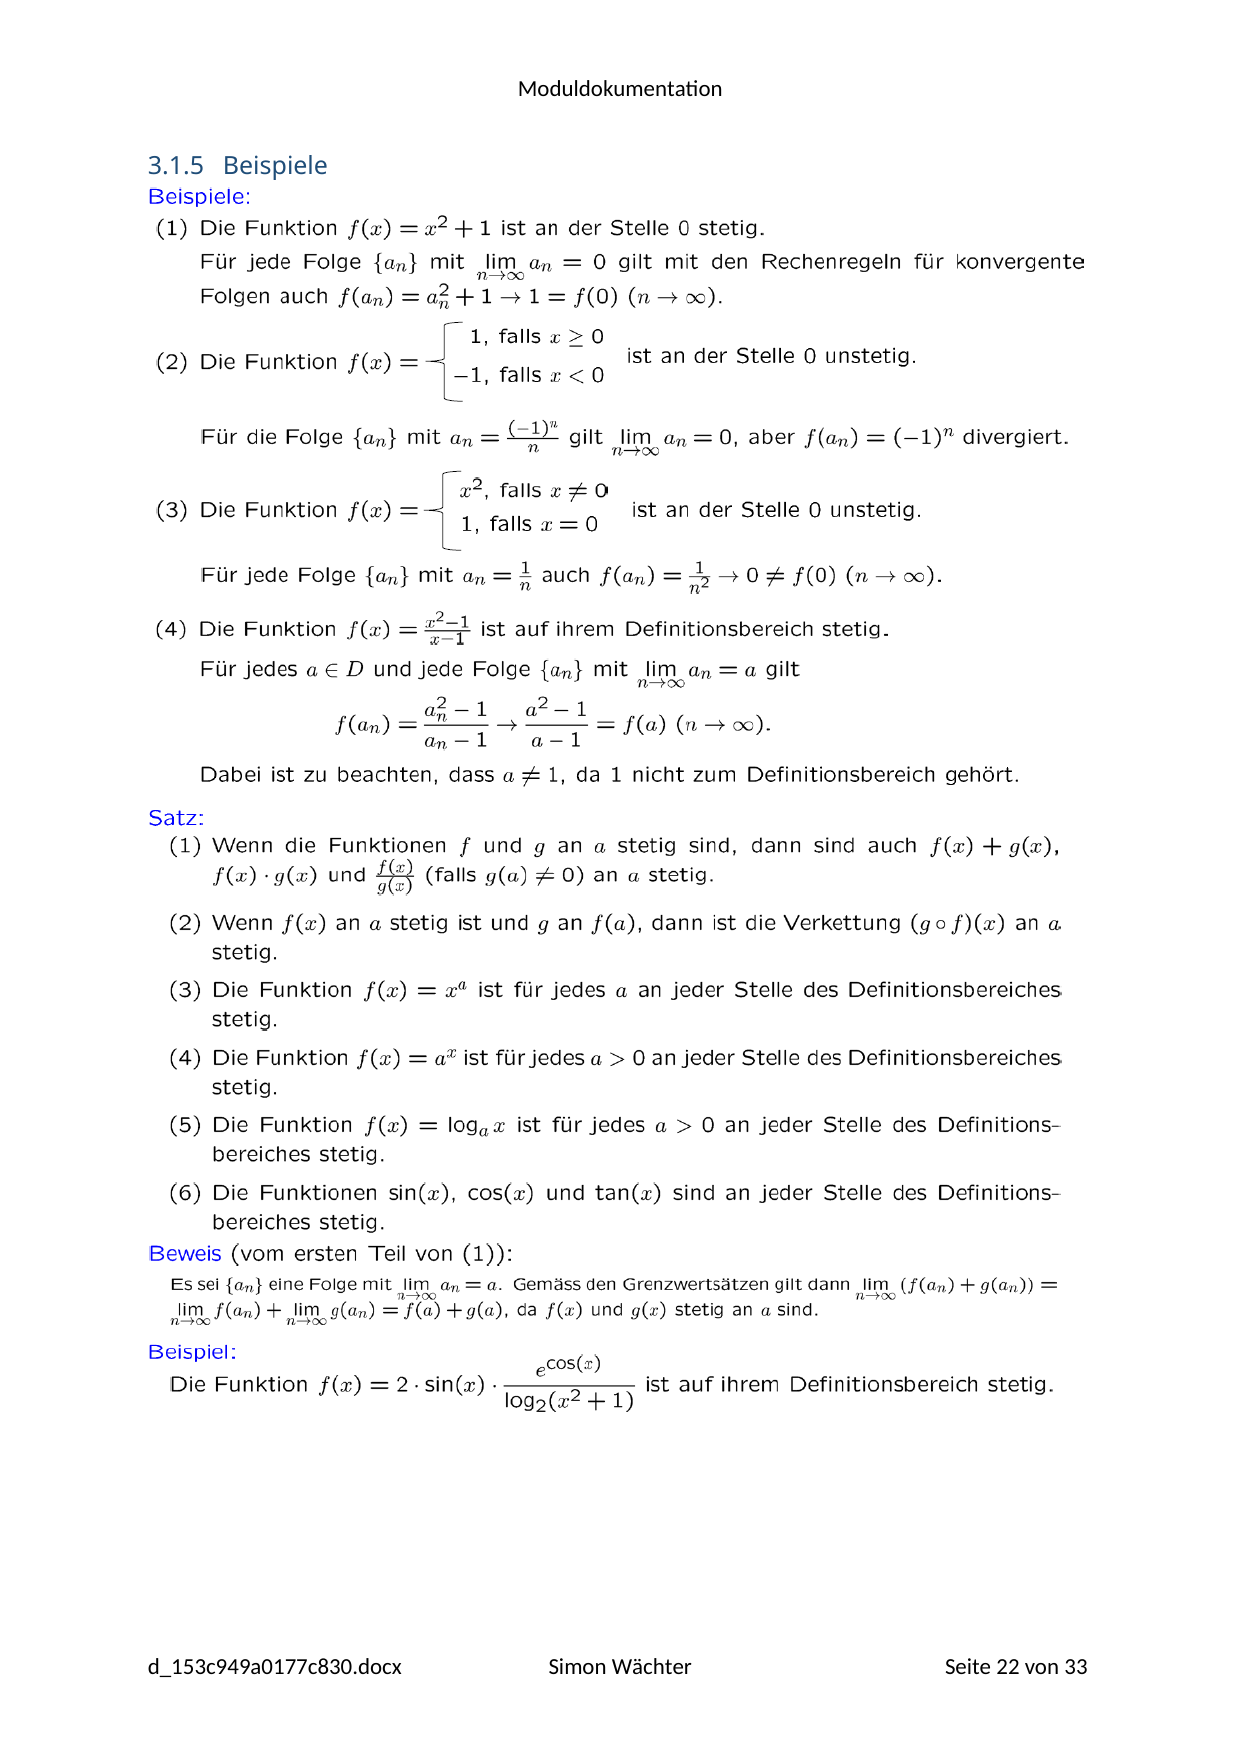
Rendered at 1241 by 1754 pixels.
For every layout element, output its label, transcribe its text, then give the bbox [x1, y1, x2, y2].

subtitle Beispiele [148, 148, 1093, 182]
picture [147, 184, 1093, 789]
picture [147, 807, 1093, 1416]
